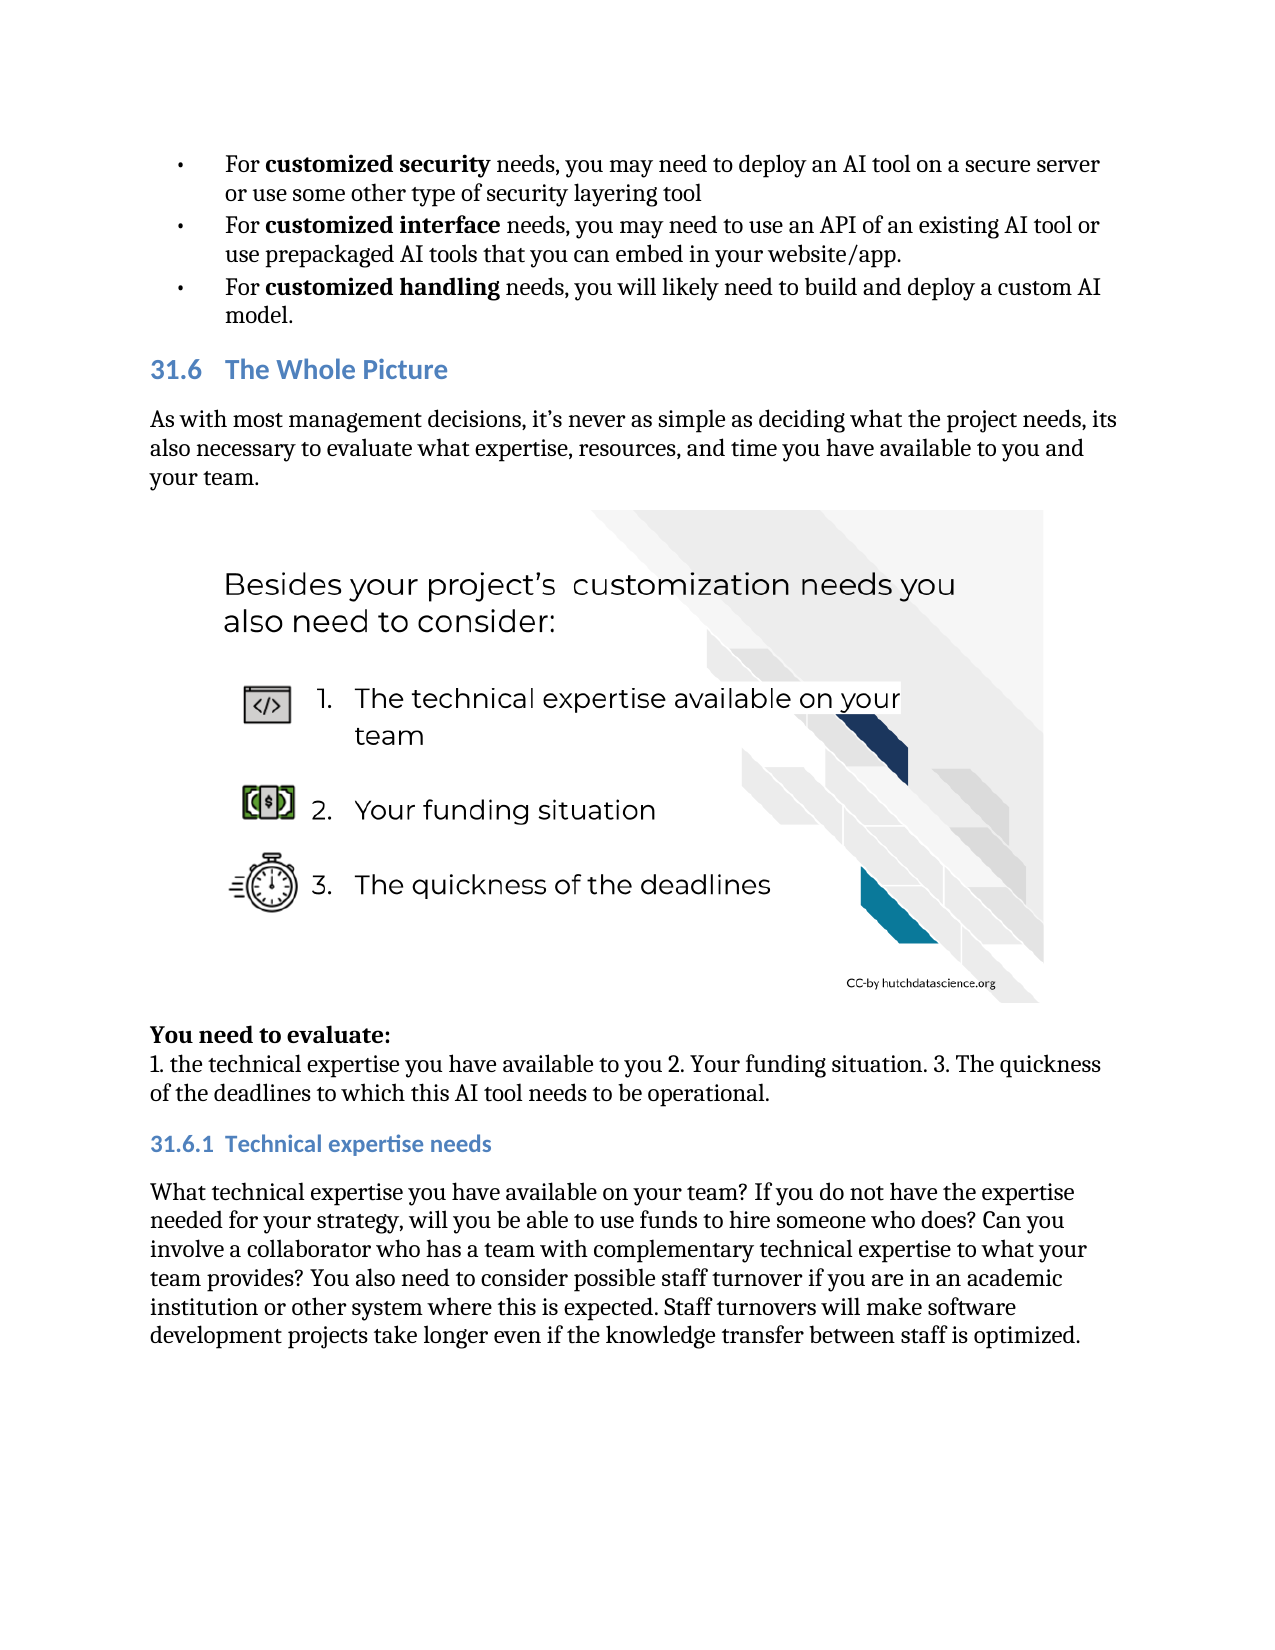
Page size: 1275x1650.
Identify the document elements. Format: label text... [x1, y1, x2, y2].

list For customized interface needs, you may need to use an API of an existing AI tool or use prepackaged AI tools that you can embed in your website/app. [175, 211, 1125, 269]
text What technical expertise you have available on your team? If you do not have the expertise needed for your strategy, will you be able to use funds to hire someone who does? Can you involve a collaborator who has a team with complementary technical expertise to what your team provides? You also need to consider possible staff turnover if you are in an academic institution or other system where this is expected. Staff turnovers will make software development projects take longer even if the knowledge transfer between staff is optimized. [150, 1177, 1125, 1350]
text You need to evaluate: 1. the technical expertise you have available to you 2. Your funding situation. 3. The quickness of the deadlines to which this AI tool needs to be operational. [150, 1021, 1125, 1107]
subtitle 31.6.1 Technical expertise needs [150, 1128, 1125, 1159]
list For customized security needs, you may need to deploy an AI tool on a secure server or use some other type of security layering tool [175, 150, 1125, 207]
picture [168, 510, 1044, 1003]
list For customized handling needs, you will likely need to build and deploy a custom AI model. [175, 272, 1125, 330]
text As with most management decisions, it’s never as simple as deciding what the project needs, its also necessary to evaluate what expertise, resources, and time you have available to you and your team. [150, 405, 1125, 491]
subtitle 31.6 The Whole Picture [150, 351, 1125, 386]
